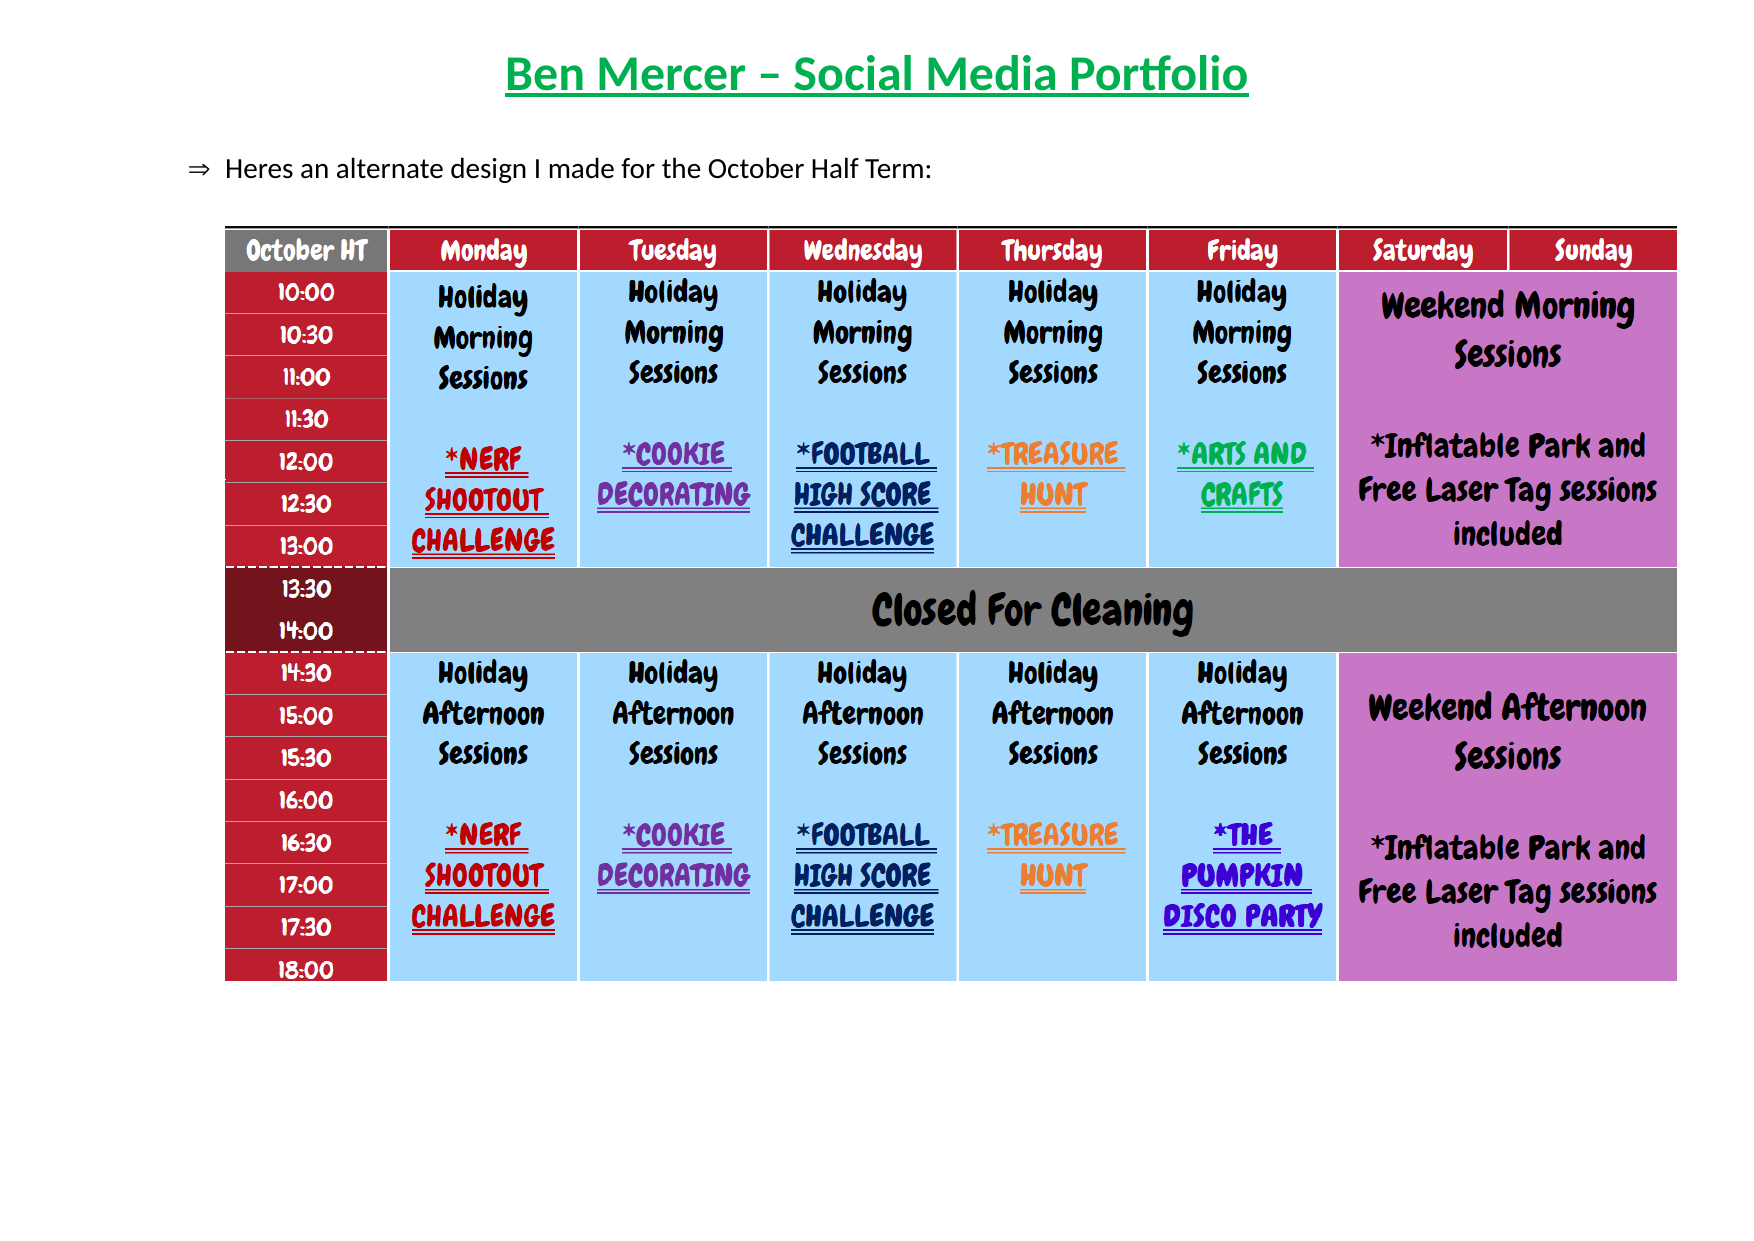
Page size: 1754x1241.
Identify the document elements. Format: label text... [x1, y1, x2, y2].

list Heres an alternate design I made for the October Half Term: [187, 150, 1604, 186]
picture [225, 226, 1679, 981]
